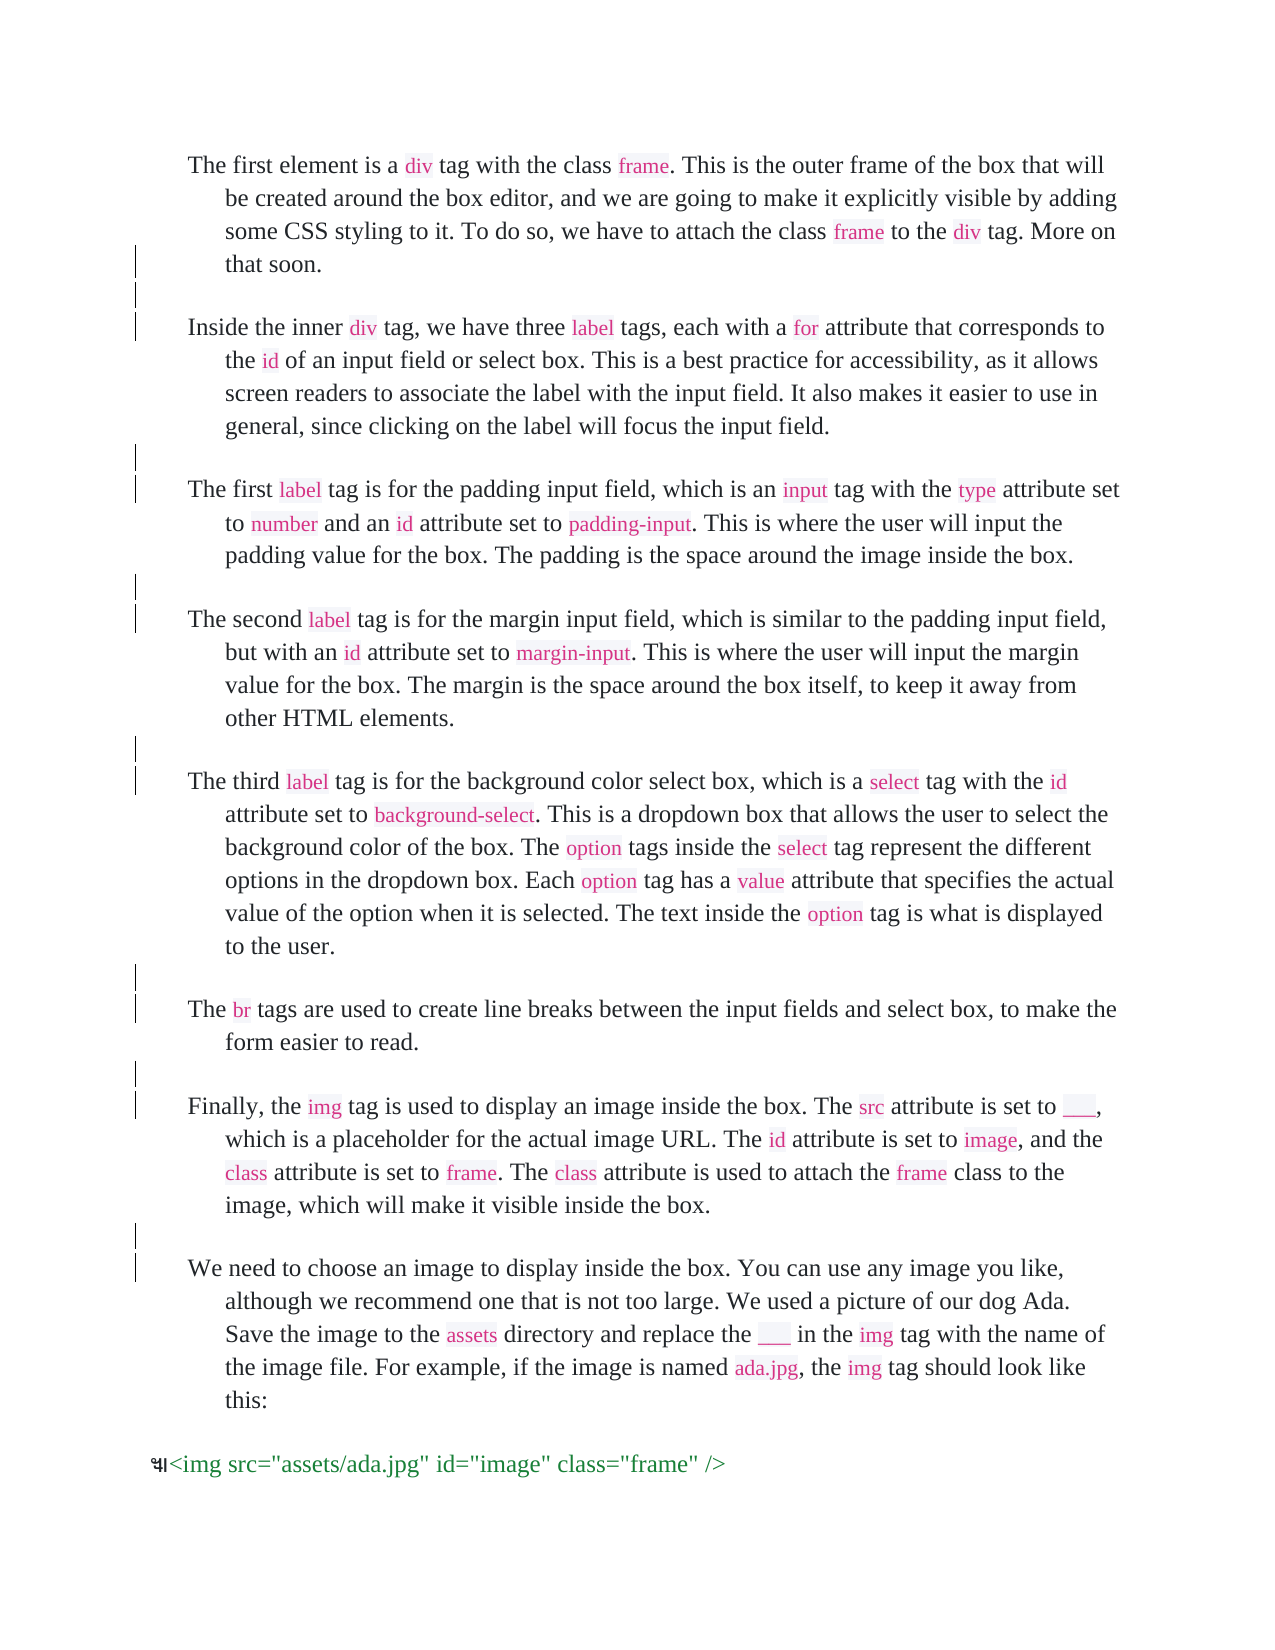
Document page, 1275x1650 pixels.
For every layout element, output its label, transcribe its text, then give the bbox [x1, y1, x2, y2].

list The third label tag is for the background color select box, which is a select tag with the id attribute set to background-select. This is a dropdown box that allows the user to select the background color of the box. The option tags inside the select tag represent the different options in the dropdown box. Each option tag has a value attribute that specifies the actual value of the option when it is selected. The text inside the option tag is what is displayed to the user. [187, 766, 1125, 960]
list The br tags are used to create line breaks between the input fields and select box, to make the form easier to read. [187, 994, 1125, 1056]
list We need to choose an image to display inside the box. You can use any image you like, although we recommend one that is not too large. We used a picture of our dog Ada. Save the image to the assets directory and replace the ___ in the img tag with the name of the image file. For example, if the image is named ada.jpg, the img tag should look like this: [187, 1253, 1125, 1414]
text <img src="assets/ada.jpg" id="image" class="frame" /> [150, 1449, 1125, 1478]
list Finally, the img tag is used to display an image inside the box. The src attribute is set to ___, which is a placeholder for the actual image URL. The id attribute is set to image, and the class attribute is set to frame. The class attribute is used to attach the frame class to the image, which will make it visible inside the box. [187, 1091, 1125, 1218]
list The second label tag is for the margin input field, which is similar to the padding input field, but with an id attribute set to margin-input. This is where the user will input the margin value for the box. The margin is the space around the box itself, to keep it away from other HTML elements. [187, 604, 1125, 732]
list Inside the inner div tag, we have three label tags, each with a for attribute that corresponds to the id of an input field or select box. This is a best practice for accessibility, as it allows screen readers to associate the label with the input field. It also makes it easier to use in general, since clicking on the label will focus the input field. [187, 312, 1125, 440]
list The first label tag is for the padding input field, which is an input tag with the type attribute set to number and an id attribute set to padding-input. This is where the user will input the padding value for the box. The padding is the space around the image inside the box. [187, 474, 1125, 569]
list The first element is a div tag with the class frame. This is the outer frame of the box that will be created around the box editor, and we are going to make it explicitly visible by adding some CSS styling to it. To do so, we have to attach the class frame to the div tag. More on that soon. [187, 150, 1125, 278]
